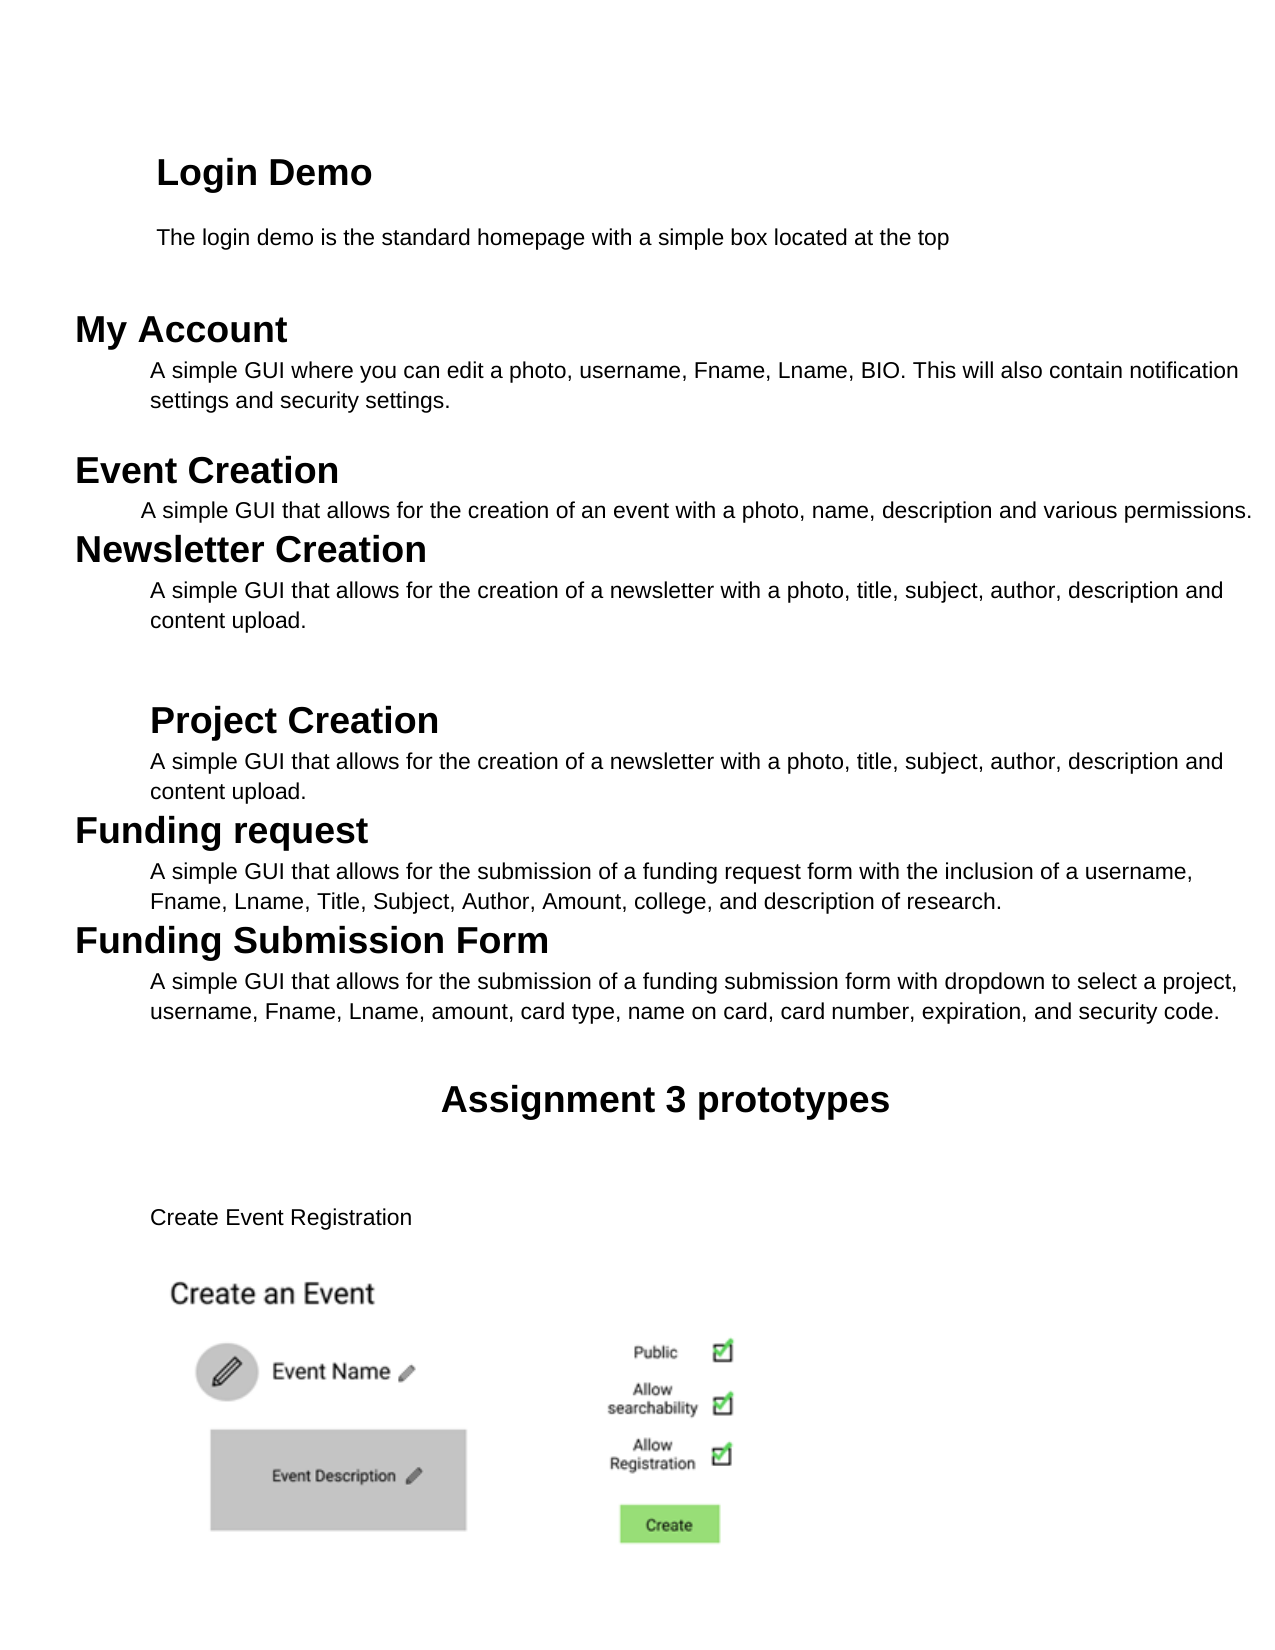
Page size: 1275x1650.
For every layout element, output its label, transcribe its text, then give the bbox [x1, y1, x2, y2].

text Assignment 3 prototypes [28, 1078, 1256, 1121]
text Login Demo [150, 150, 1209, 193]
text Funding request [28, 808, 1256, 851]
text Project Creation [28, 698, 1256, 741]
text Funding Submission Form [28, 918, 1256, 961]
text A simple GUI that allows for the creation of a newsletter with a photo, title, subject, author, description and content upload. [150, 748, 1256, 804]
text A simple GUI that allows for the creation of an event with a photo, name, description and various permissions. [141, 497, 1256, 524]
text A simple GUI that allows for the creation of a newsletter with a photo, title, subject, author, description and content upload. [150, 577, 1256, 634]
picture [153, 1263, 832, 1568]
text The login demo is the standard homepage with a simple box located at the top [150, 224, 1209, 250]
text A simple GUI that allows for the submission of a funding request form with the inclusion of a username, Fname, Lname, Title, Subject, Author, Amount, college, and description of research. [150, 858, 1256, 914]
text A simple GUI that allows for the submission of a funding submission form with dropdown to select a project, username, Fname, Lname, amount, card type, name on card, card number, expiration, and security code. [150, 968, 1256, 1024]
text Event Creation [28, 448, 1256, 491]
text My Account [28, 308, 1256, 351]
text Newsletter Creation [28, 528, 1256, 571]
text A simple GUI where you can edit a photo, username, Fname, Lname, BIO. This will also contain notification settings and security settings. [150, 357, 1256, 414]
text Create Event Registration [150, 1204, 1125, 1230]
